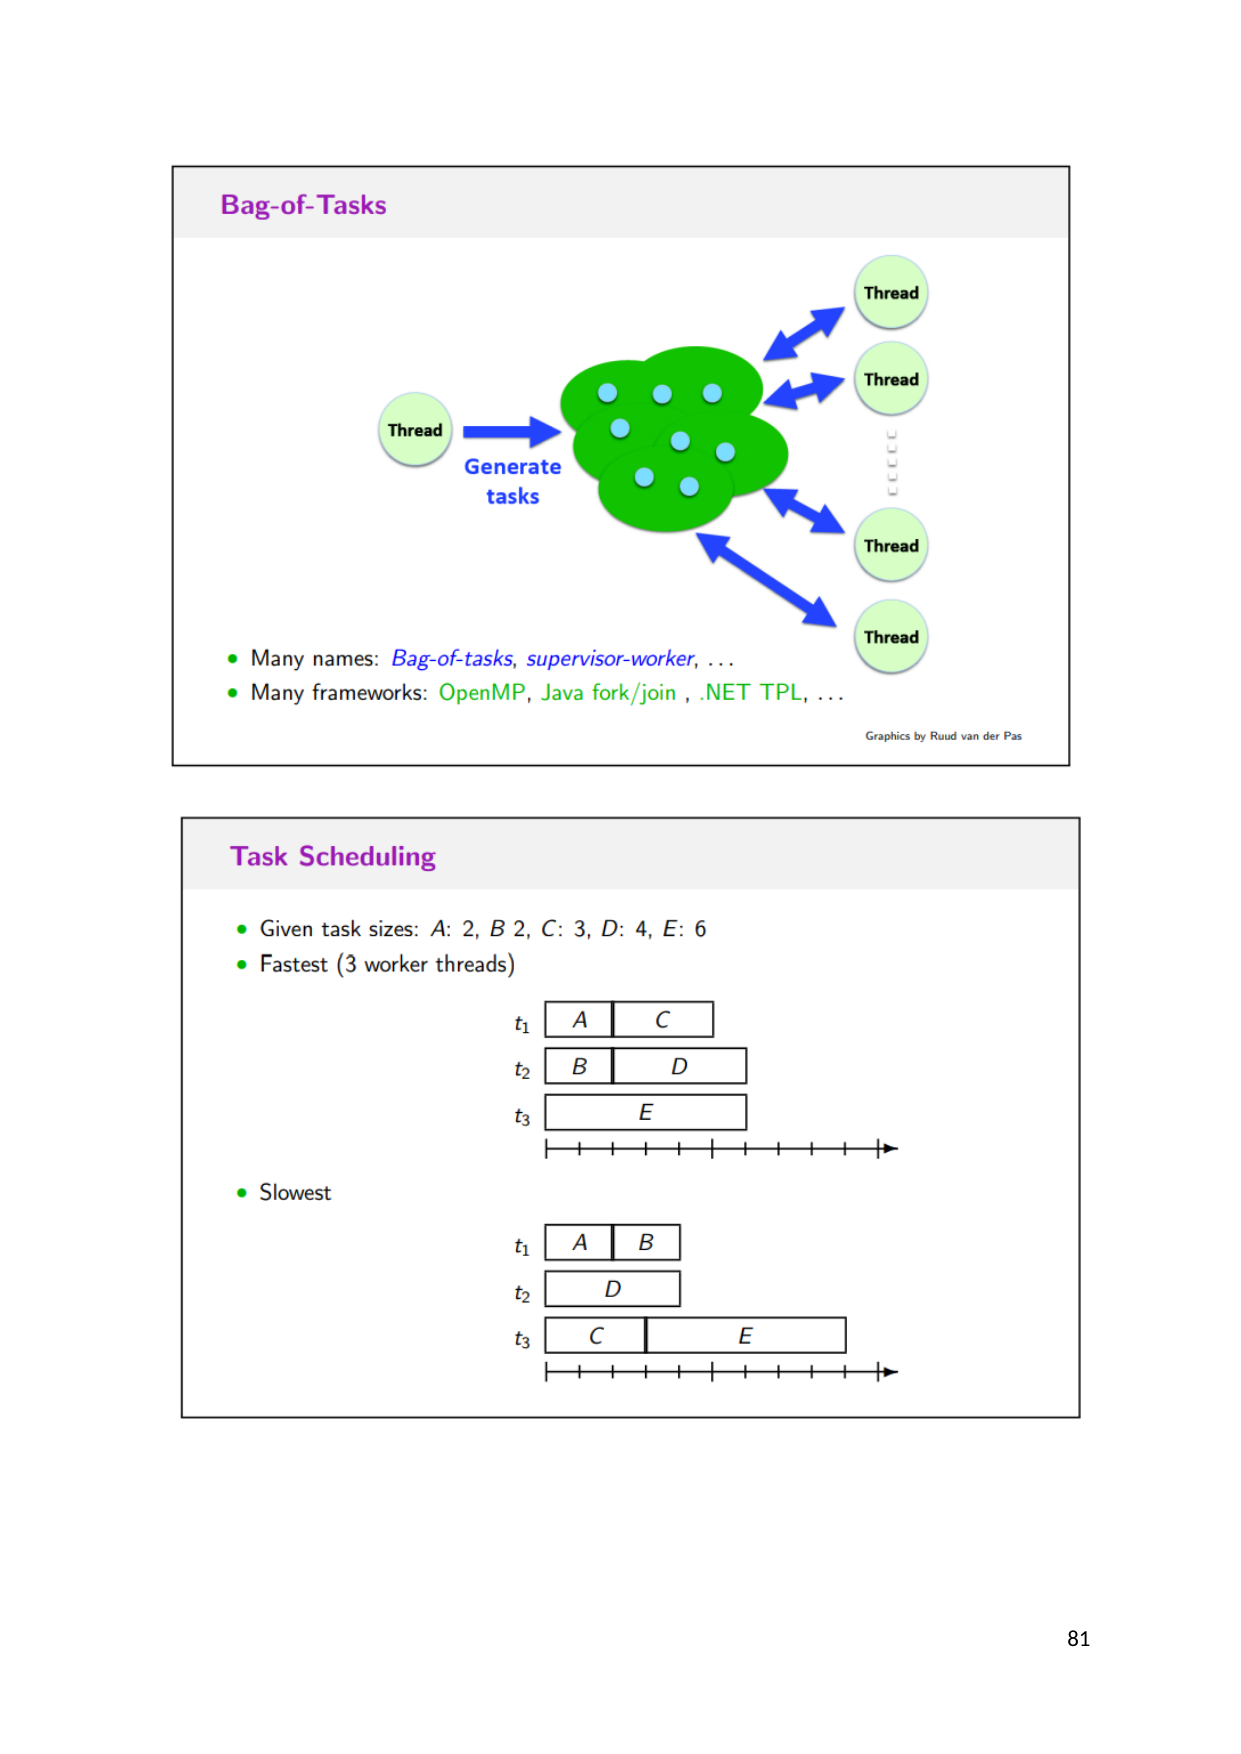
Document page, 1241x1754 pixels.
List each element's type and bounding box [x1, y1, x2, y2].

picture [150, 789, 1091, 1435]
picture [150, 150, 1091, 782]
